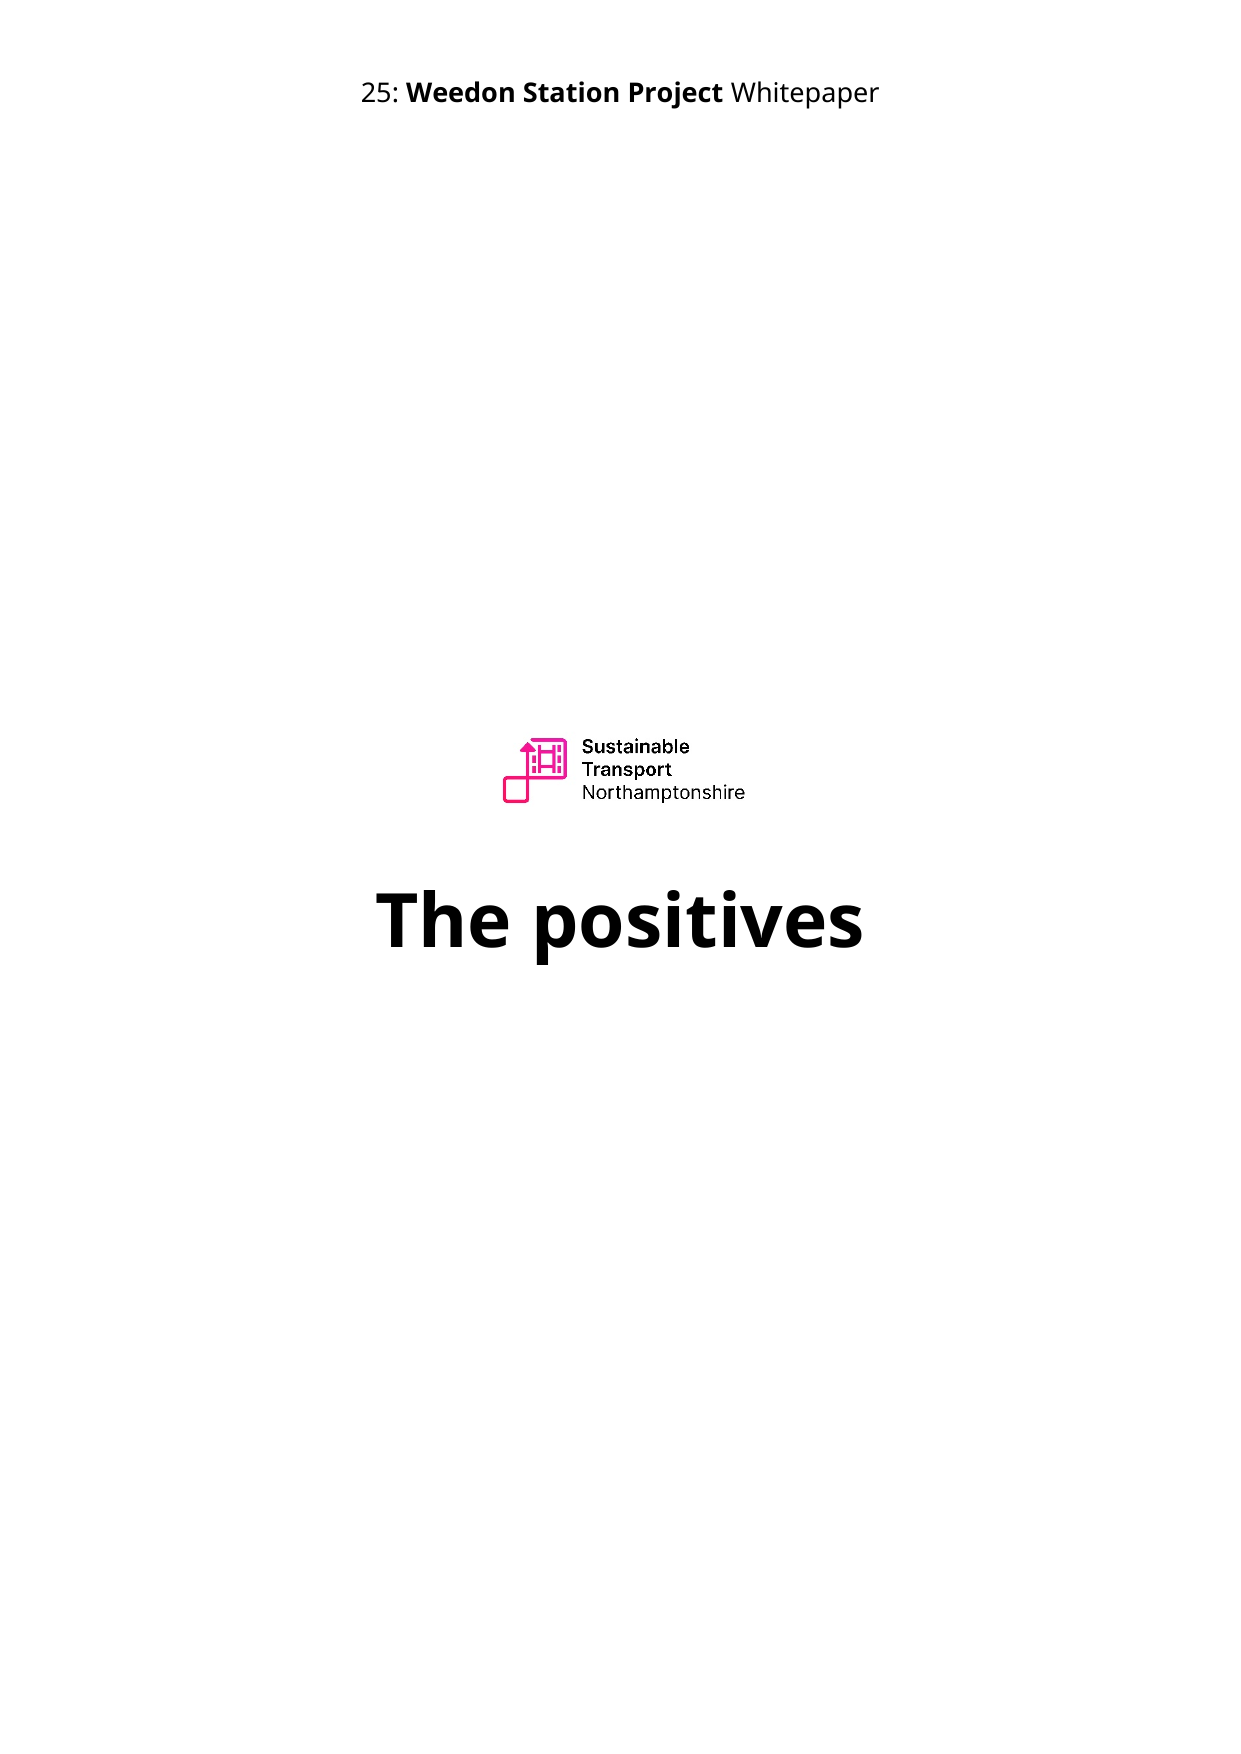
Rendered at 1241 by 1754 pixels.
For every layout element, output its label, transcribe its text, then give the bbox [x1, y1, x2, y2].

picture [428, 700, 812, 840]
subtitle The positives [150, 867, 1090, 969]
